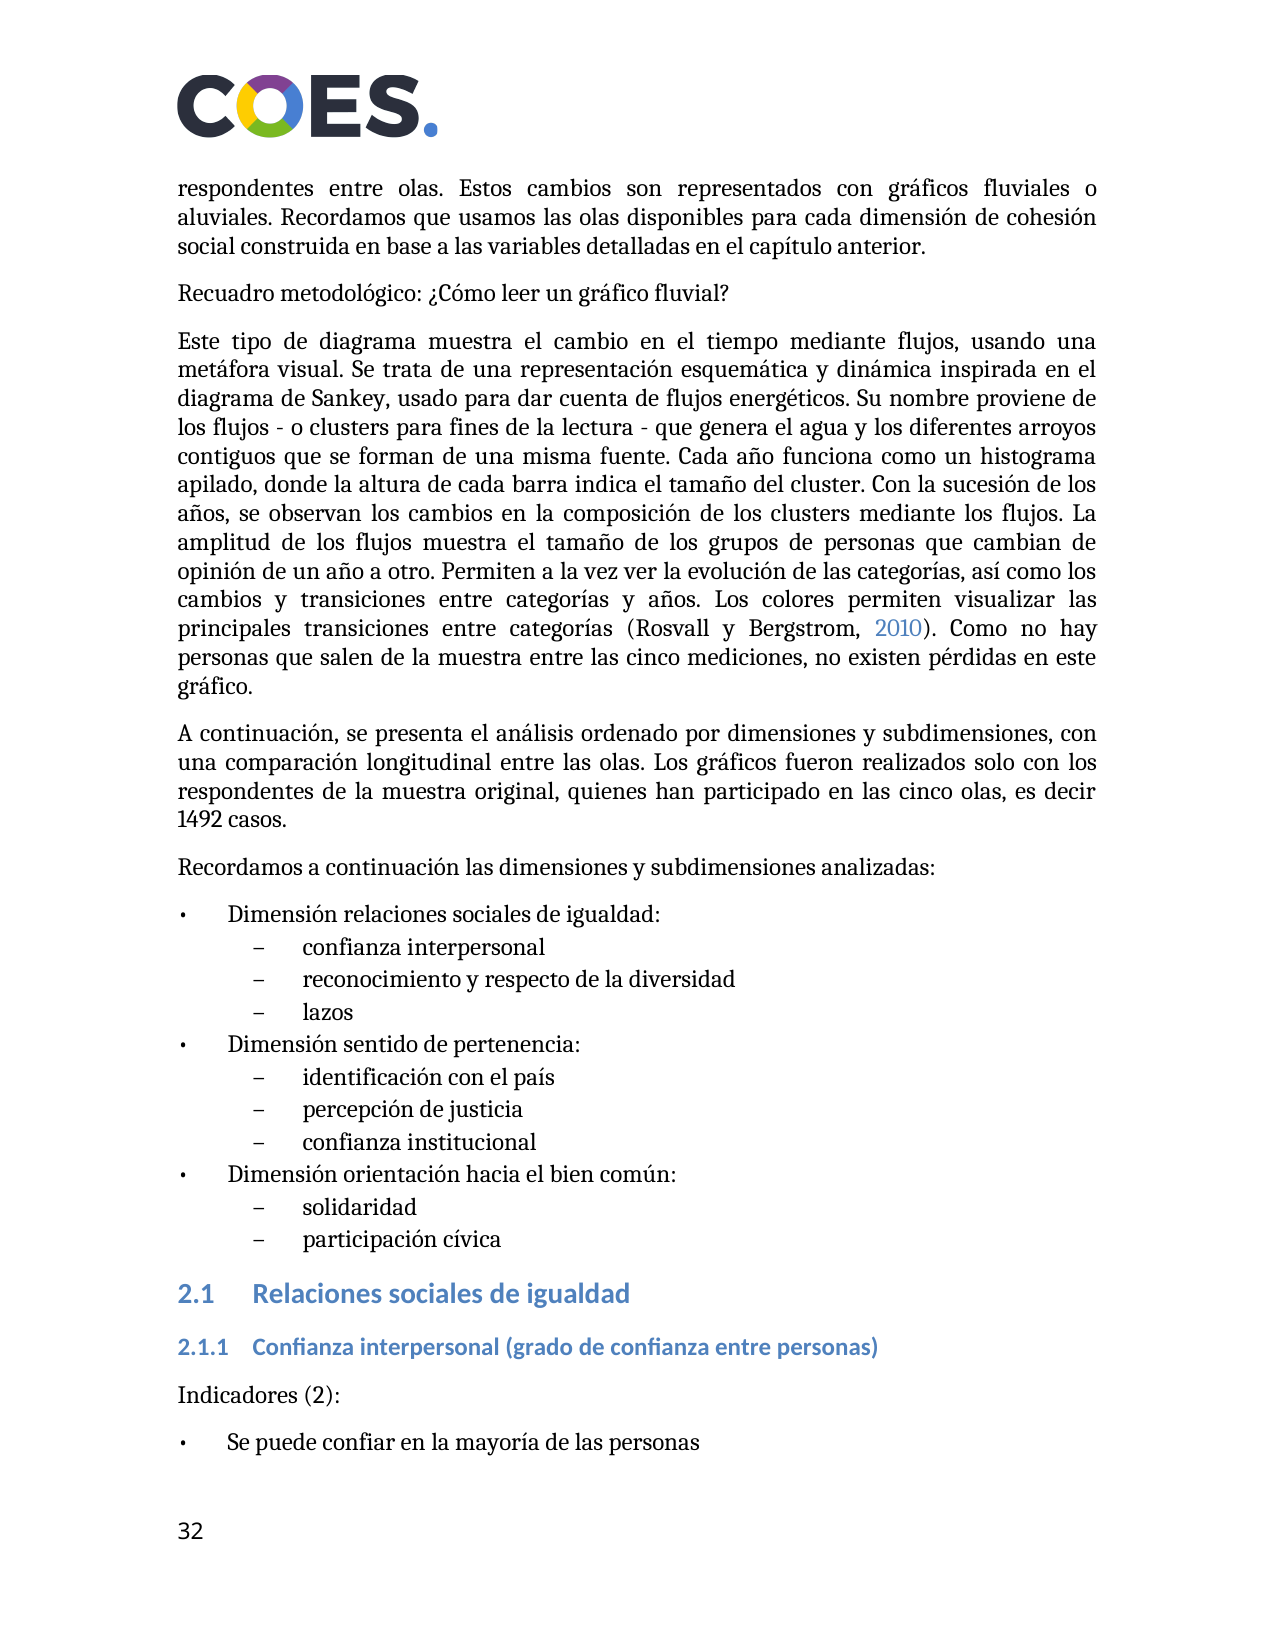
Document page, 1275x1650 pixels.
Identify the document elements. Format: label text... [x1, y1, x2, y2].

text Recordamos a continuación las dimensiones y subdimensiones analizadas: [177, 853, 1098, 882]
picture [177, 75, 438, 146]
text Este tipo de diagrama muestra el cambio en el tiempo mediante flujos, usando una metáfora visual. Se trata de una representación esquemática y dinámica inspirada en el diagrama de Sankey, usado para dar cuenta de flujos energéticos. Su nombre proviene de los flujos - o clusters para fines de la lectura - que genera el agua y los diferentes arroyos contiguos que se forman de una misma fuente. Cada año funciona como un histograma apilado, donde la altura de cada barra indica el tamaño del cluster. Con la sucesión de los años, se observan los cambios en la composición de los clusters mediante los flujos. La amplitud de los flujos muestra el tamaño de los grupos de personas que cambian de opinión de un año a otro. Permiten a la vez ver la evolución de las categorías, así como los cambios y transiciones entre categorías y años. Los colores permiten visualizar las principales transiciones entre categorías (Rosvall y Bergstrom, 2010). Como no hay personas que salen de la muestra entre las cinco mediciones, no existen pérdidas en este gráfico. [177, 327, 1098, 700]
list Dimensión sentido de pertenencia: [177, 1030, 1098, 1059]
subtitle 2.1.1 Confianza interpersonal (grado de confianza entre personas) [177, 1331, 1098, 1362]
text Recuadro metodológico: ¿Cómo leer un gráfico fluvial? [177, 279, 1098, 308]
list reconocimiento y respecto de la diversidad [252, 965, 1098, 994]
text A continuación, se presenta el análisis ordenado por dimensiones y subdimensiones, con una comparación longitudinal entre las olas. Los gráficos fueron realizados solo con los respondentes de la muestra original, quienes han participado en las cinco olas, es decir 1492 casos. [177, 719, 1098, 834]
list participación cívica [252, 1225, 1098, 1254]
text Indicadores (2): [177, 1381, 1098, 1409]
list percepción de justicia [252, 1095, 1098, 1124]
list confianza interpersonal [252, 933, 1098, 962]
list solidaridad [252, 1193, 1098, 1222]
list Se puede confiar en la mayoría de las personas [177, 1428, 1098, 1457]
list lazos [252, 998, 1098, 1027]
list Dimensión orientación hacia el bien común: [177, 1160, 1098, 1189]
list confianza institucional [252, 1128, 1098, 1157]
subtitle 2.1 Relaciones sociales de igualdad [177, 1275, 1098, 1311]
list Dimensión relaciones sociales de igualdad: [177, 900, 1098, 929]
list identificación con el país [252, 1063, 1098, 1092]
